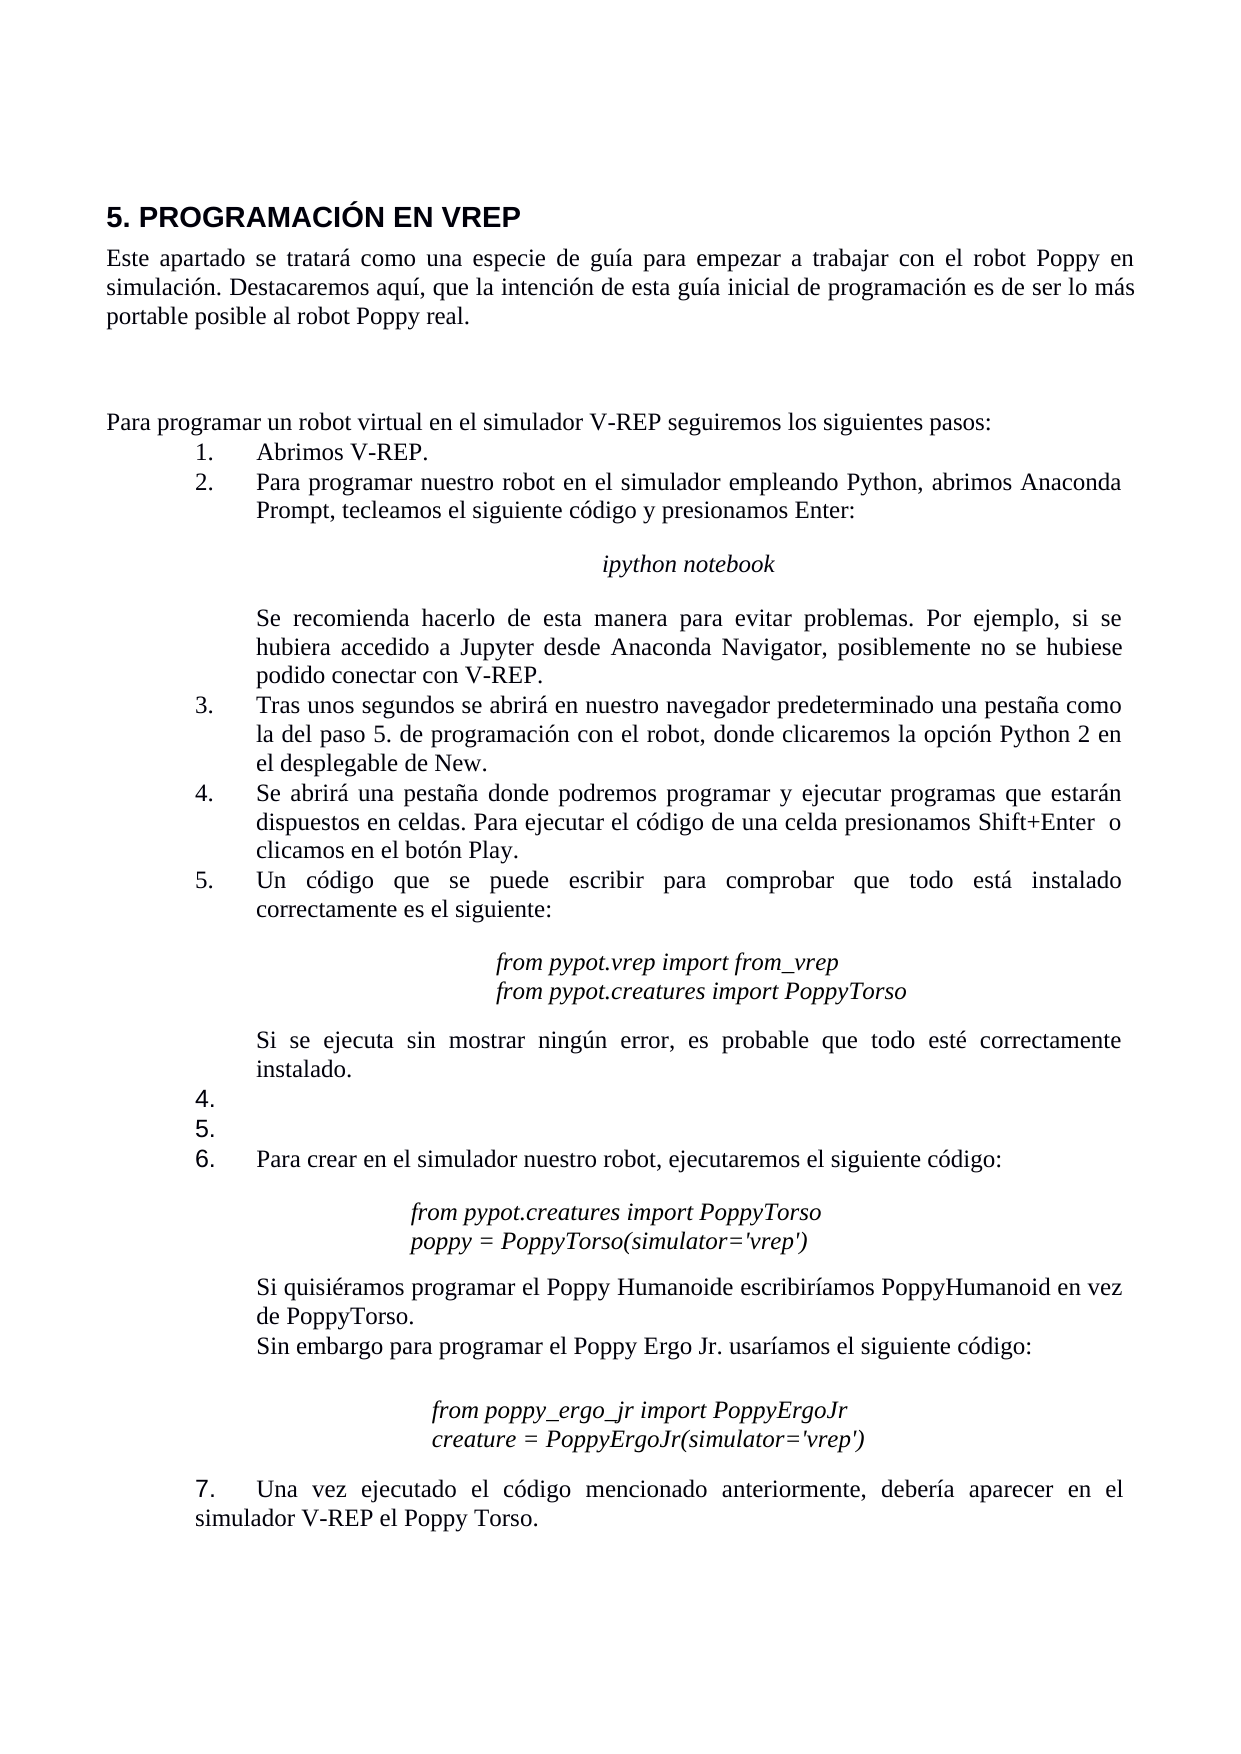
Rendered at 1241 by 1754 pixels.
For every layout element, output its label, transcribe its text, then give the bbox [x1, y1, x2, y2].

text 1. Abrimos V-REP. [118, 437, 1123, 466]
text 5. Un código que se puede escribir para comprobar que todo está instalado correctamente es el siguiente: [195, 865, 1123, 923]
text Sin embargo para programar el Poppy Ergo Jr. usaríamos el siguiente código: [202, 1331, 1123, 1360]
text Si se ejecuta sin mostrar ningún error, es probable que todo esté correctamente instalado. [256, 924, 1123, 1083]
text Si quisiéramos programar el Poppy Humanoide escribiríamos PoppyHumanoid en vez de PoppyTorso. [118, 1174, 1123, 1330]
text Para programar un robot virtual en el simulador V-REP seguiremos los siguientes pasos: [106, 407, 1123, 436]
text 3. Tras unos segundos se abrirá en nuestro navegador predeterminado una pestaña como la del paso 5. de programación con el robot, donde clicaremos la opción Python 2 en el desplegable de New. [195, 691, 1123, 777]
subtitle 5. PROGRAMACIÓN EN VREP [106, 200, 1136, 234]
text Se recomienda hacerlo de esta manera para evitar problemas. Por ejemplo, si se hubiera accedido a Jupyter desde Anaconda Navigator, posiblemente no se hubiese podido conectar con V-REP. [256, 603, 1123, 689]
text 2. Para programar nuestro robot en el simulador empleando Python, abrimos Anaconda Prompt, tecleamos el siguiente código y presionamos Enter: [195, 467, 1123, 524]
text 4. Se abrirá una pestaña donde podremos programar y ejecutar programas que estarán dispuestos en celdas. Para ejecutar el código de una celda presionamos Shift+Enter o clicamos en el botón Play. [195, 778, 1123, 864]
list Una vez ejecutado el código mencionado anteriormente, debería aparecer en el simulador V-REP el Poppy Torso. [195, 1474, 1124, 1532]
text ipython notebook [179, 549, 1123, 578]
subtitle Este apartado se tratará como una especie de guía para empezar a trabajar con el robot Poppy en simulación. Destacaremos aquí, que la intención de esta guía inicial de programación es de ser lo más portable posible al robot Poppy real. [106, 243, 1136, 329]
list Para crear en el simulador nuestro robot, ejecutaremos el siguiente código: [195, 1144, 1124, 1173]
